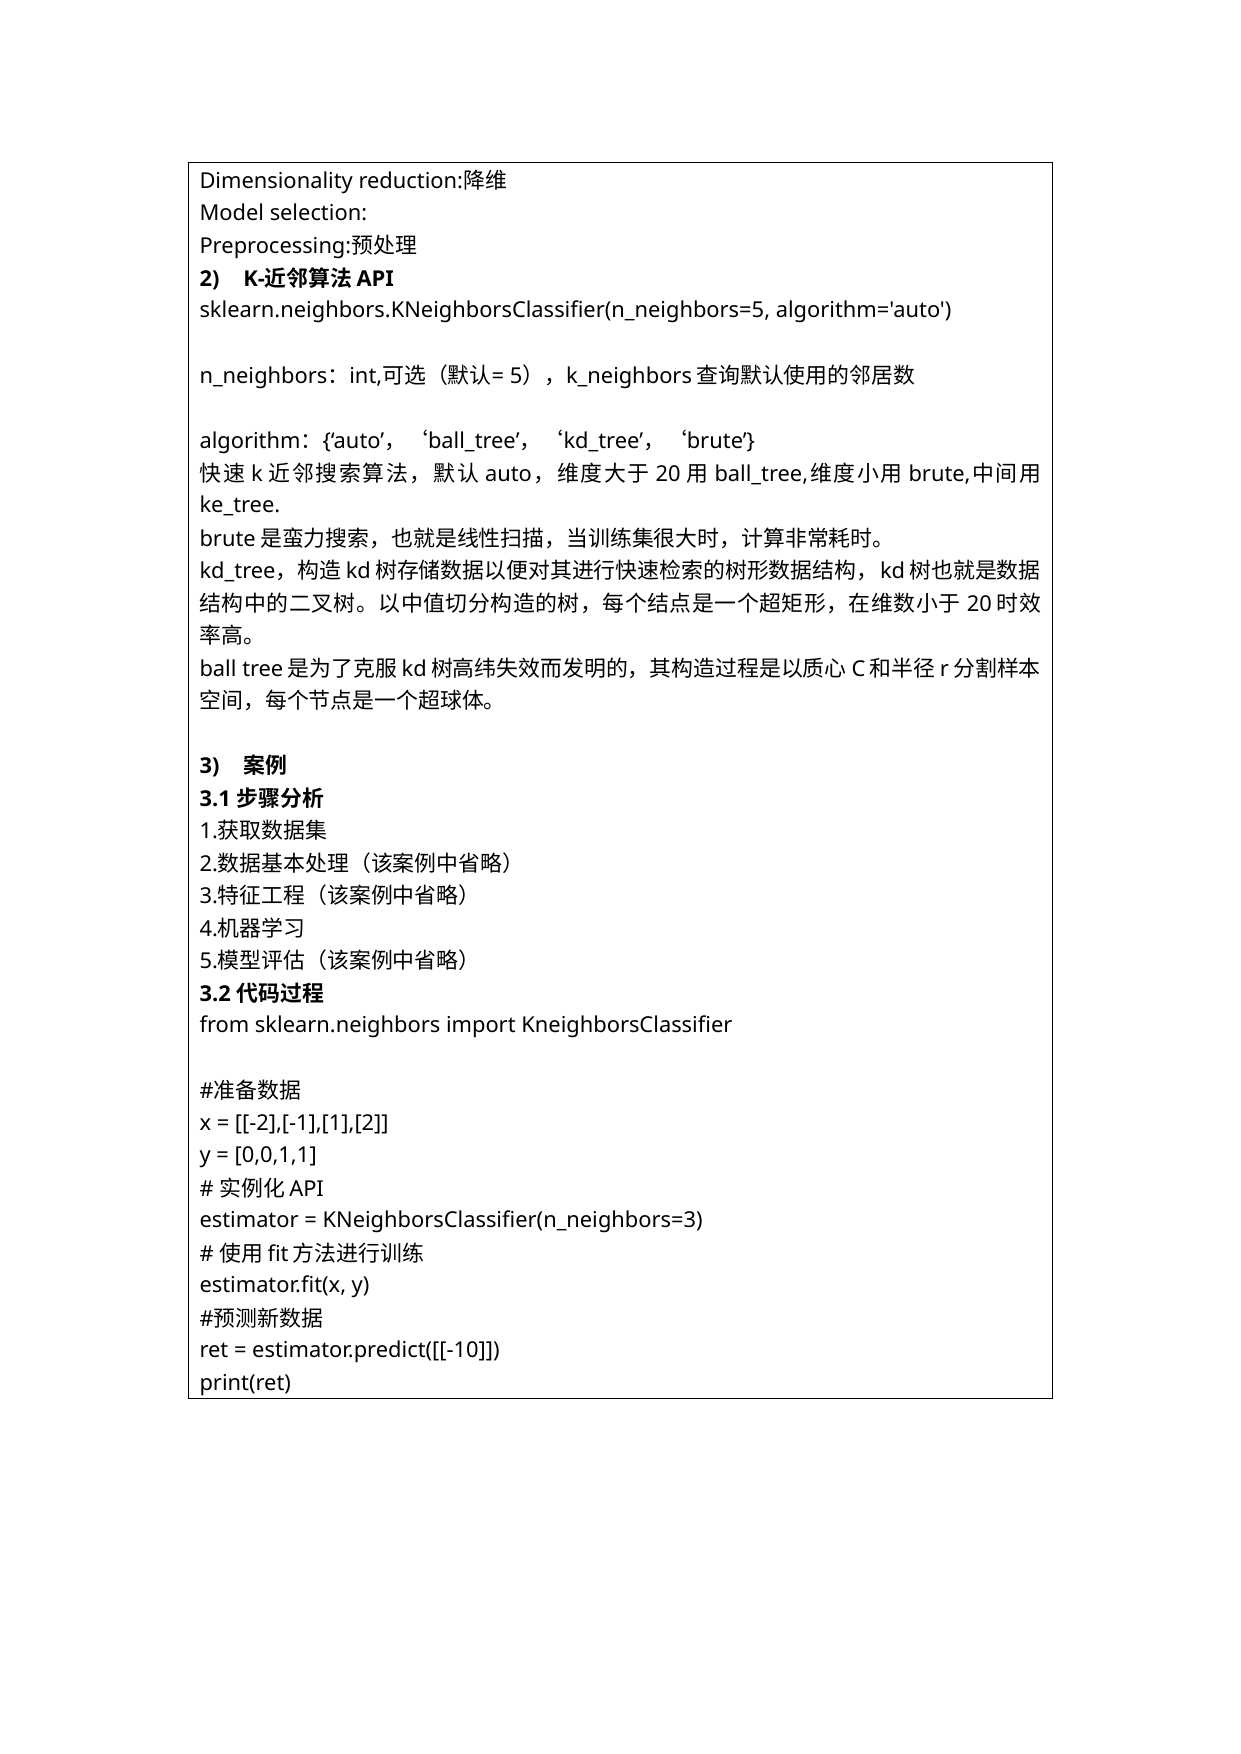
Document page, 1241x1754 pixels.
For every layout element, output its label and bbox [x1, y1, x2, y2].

table_header [189, 163, 1052, 1398]
